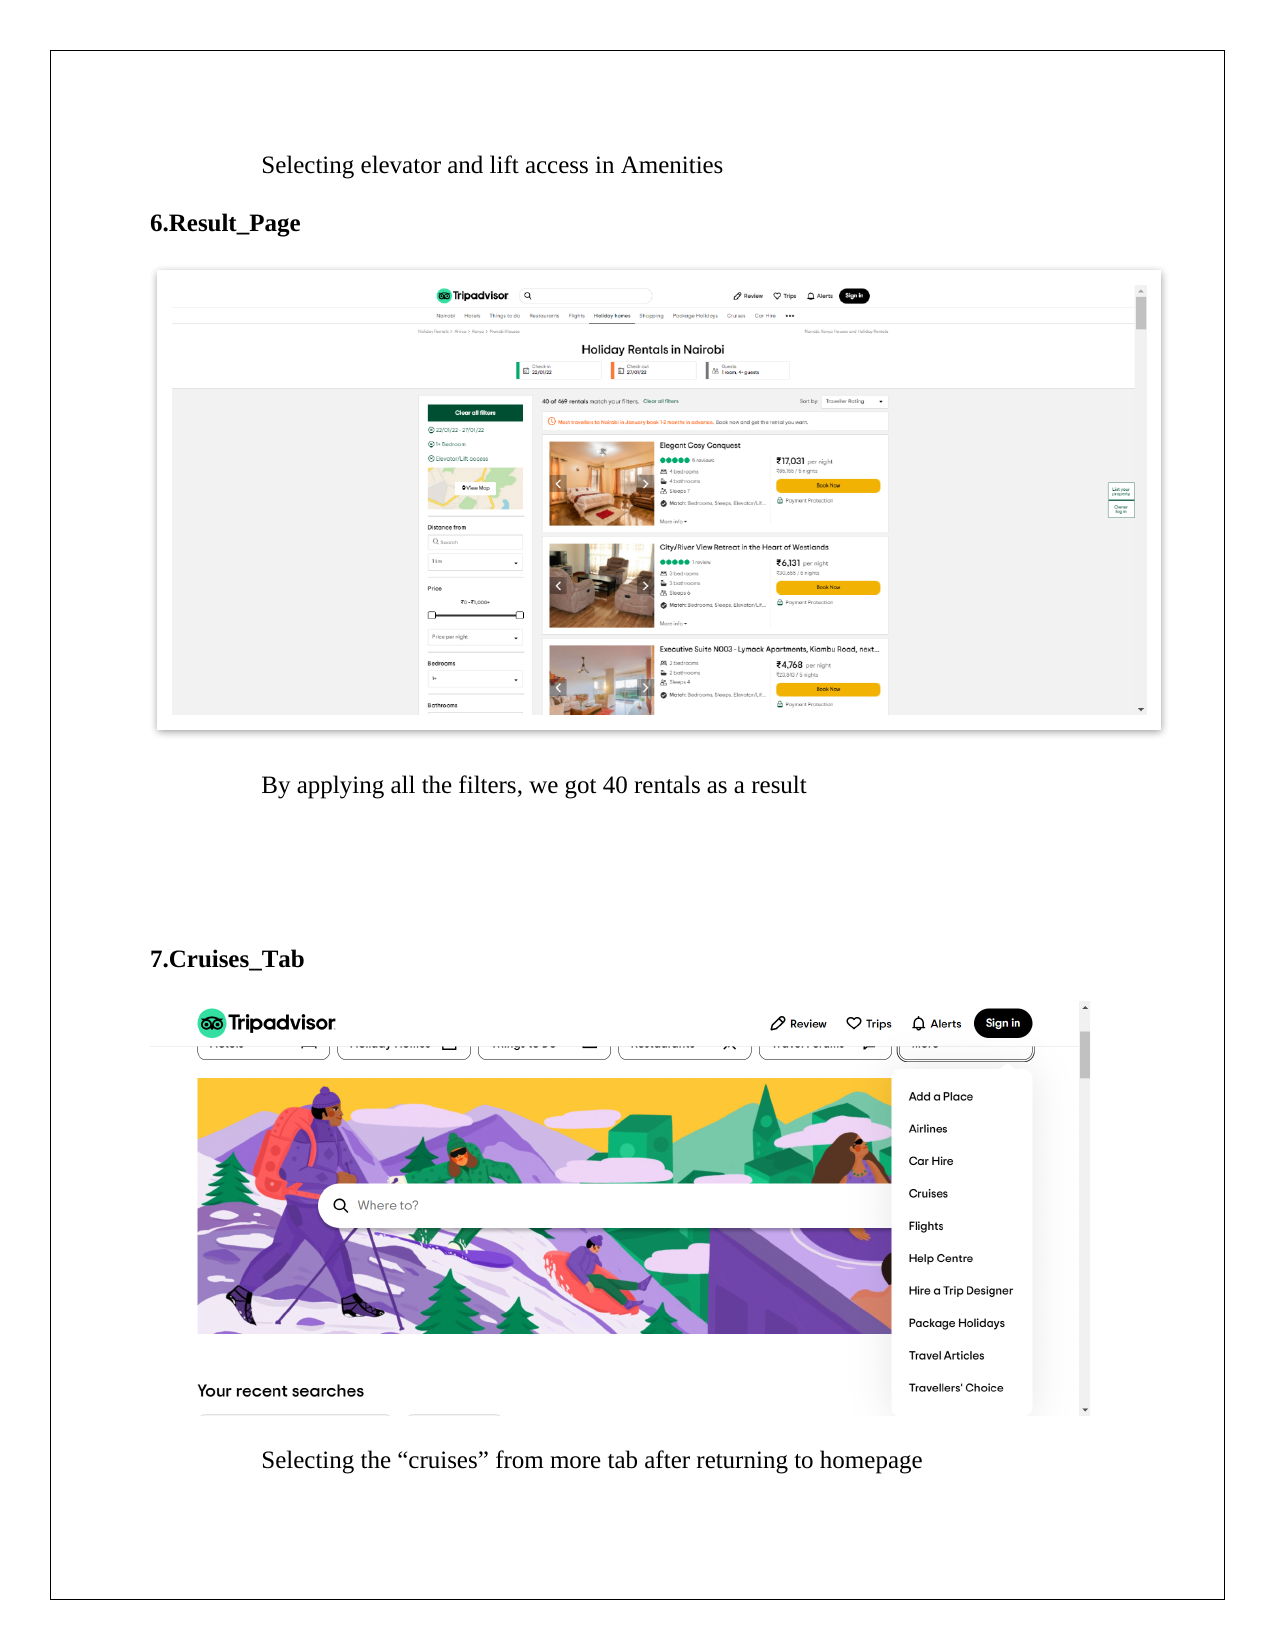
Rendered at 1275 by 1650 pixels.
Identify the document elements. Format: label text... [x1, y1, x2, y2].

text Selecting the “cruises” from more tab after returning to homepage [261, 1445, 1125, 1474]
text Selecting elevator and lift access in Amenities [261, 150, 1125, 179]
text By applying all the filters, we got 40 rentals as a result [261, 770, 1125, 799]
text 6.Result_Page [150, 208, 1125, 237]
text 7.Cruises_Tab [150, 944, 1125, 973]
picture [172, 285, 1147, 715]
picture [150, 1001, 1091, 1416]
